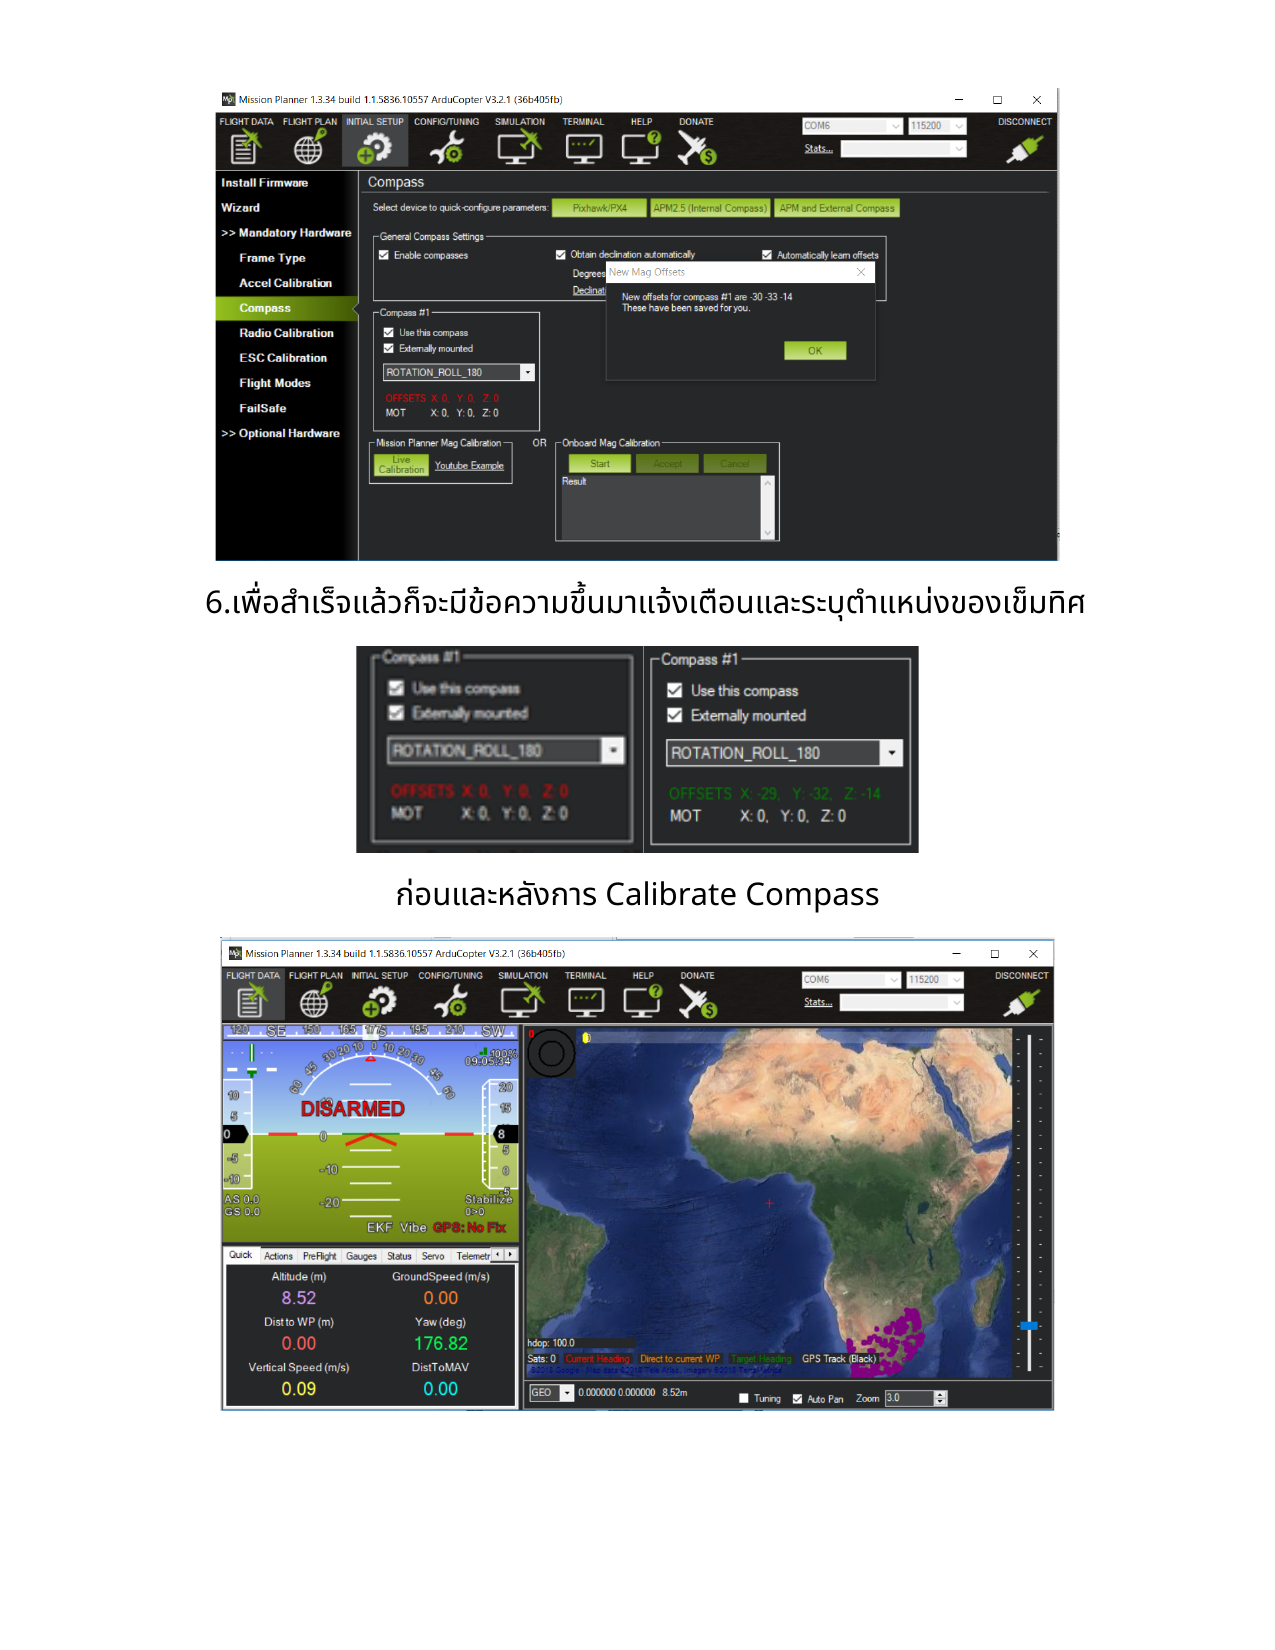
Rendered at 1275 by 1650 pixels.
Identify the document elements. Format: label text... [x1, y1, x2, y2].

picture [215, 88, 1060, 561]
picture [356, 646, 919, 853]
text ก่อนและหลังการ Calibrate Compass [130, 871, 1145, 919]
picture [220, 937, 1055, 1411]
text 6.เพื่อสำเร็จแล้วก็จะมีข้อความขึ้นมาแจ้งเตือนและระบุตำแหน่งของเข็มทิศ [130, 580, 1145, 627]
